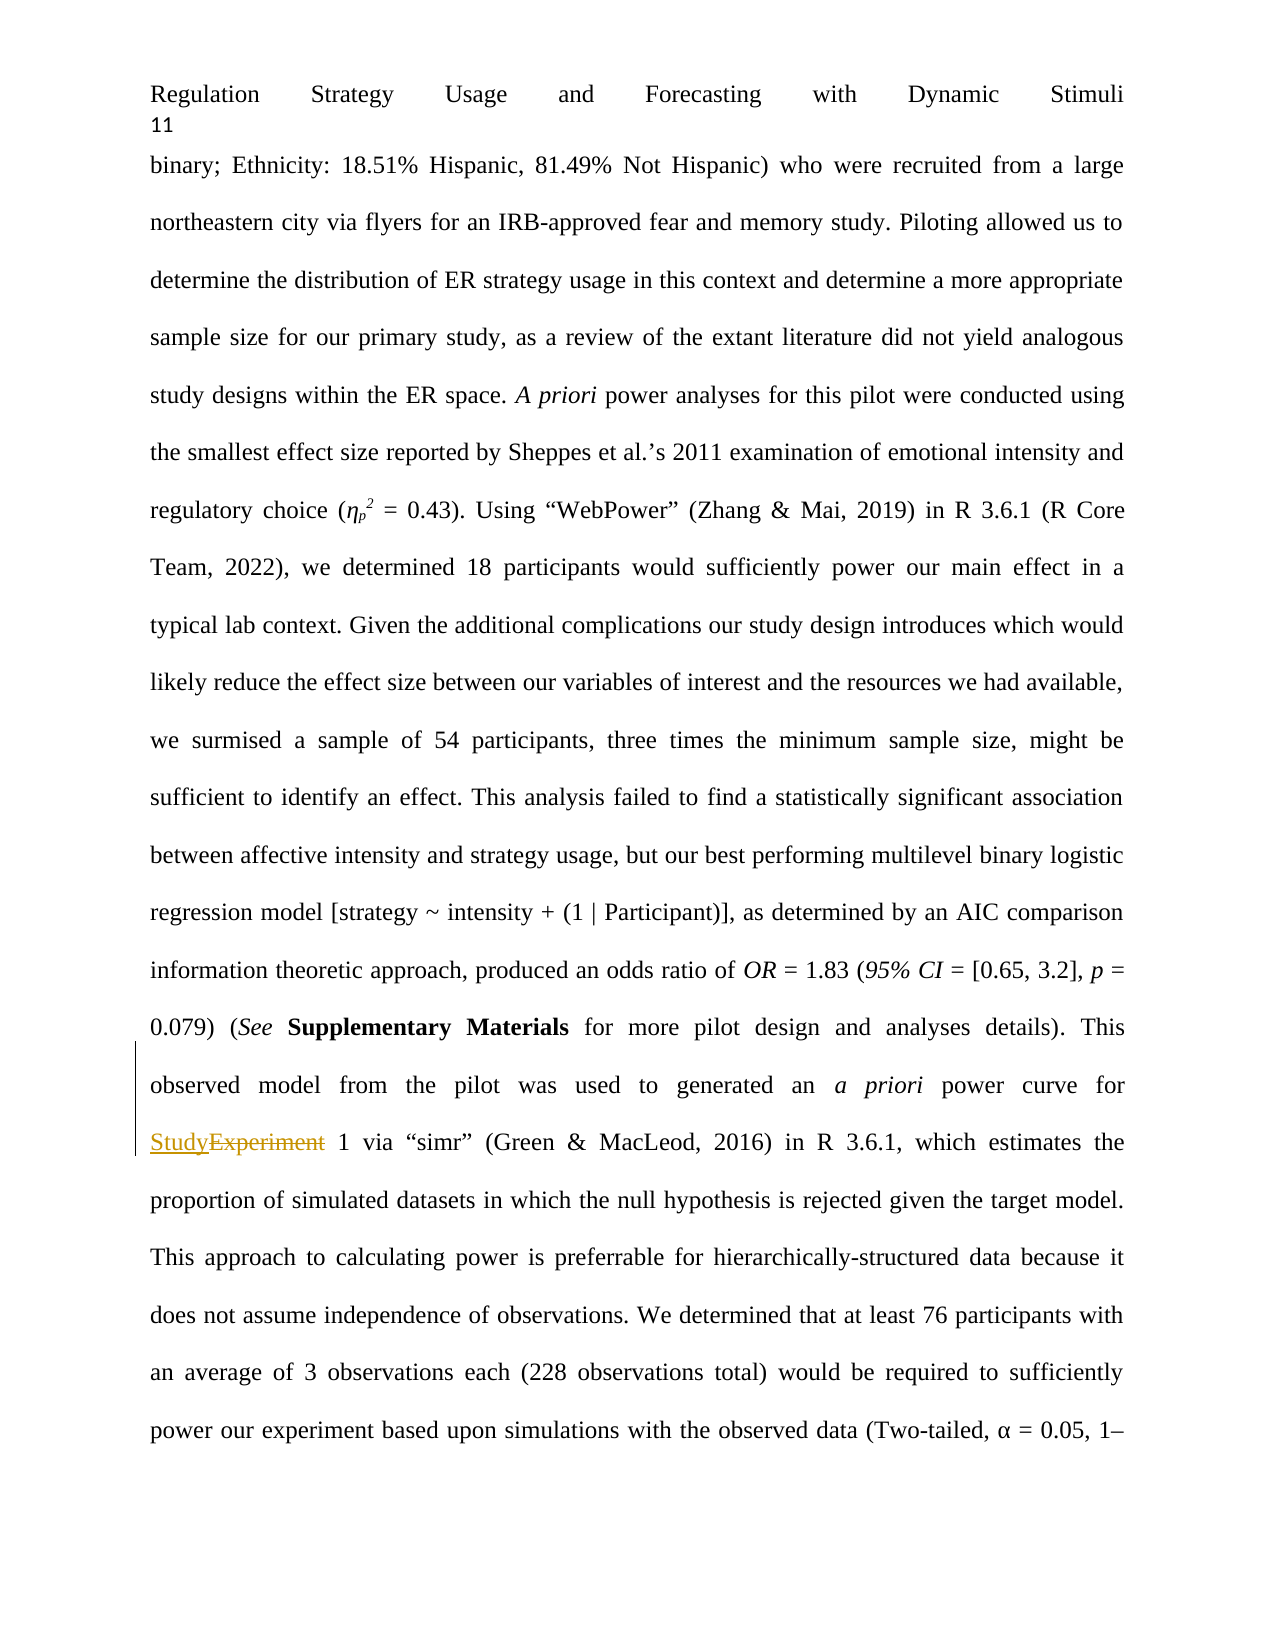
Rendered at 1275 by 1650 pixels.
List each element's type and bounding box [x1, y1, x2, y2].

text [150, 150, 1125, 1444]
